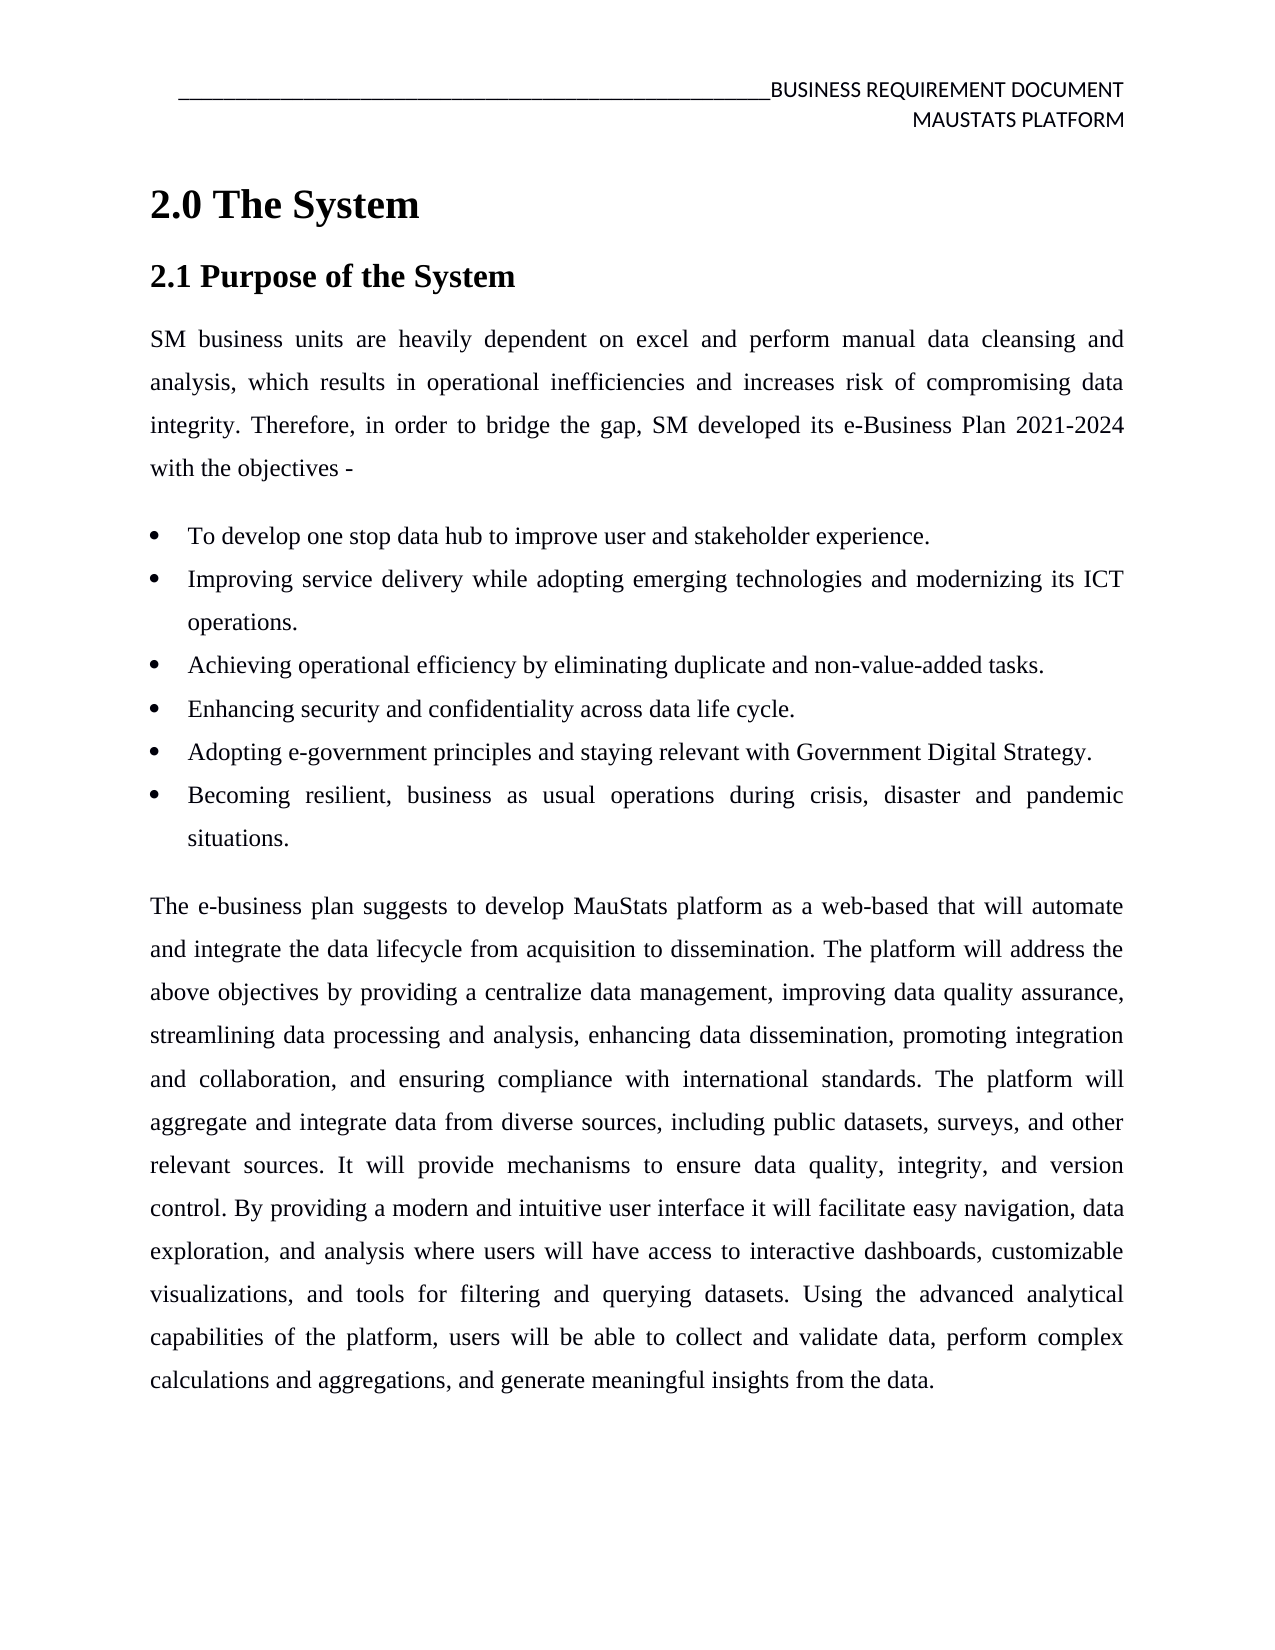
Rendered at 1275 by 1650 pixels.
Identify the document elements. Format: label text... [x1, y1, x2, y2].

list To develop one stop data hub to improve user and stakeholder experience. [150, 521, 1125, 550]
text SM business units are heavily dependent on excel and perform manual data cleansing and analysis, which results in operational inefficiencies and increases risk of compromising data integrity. Therefore, in order to bridge the gap, SM developed its e-Business Plan 2021-2024 with the objectives - [150, 324, 1125, 482]
text The e-business plan suggests to develop MauStats platform as a web-based that will automate and integrate the data lifecycle from acquisition to dissemination. The platform will address the above objectives by providing a centralize data management, improving data quality assurance, streamlining data processing and analysis, enhancing data dissemination, promoting integration and collaboration, and ensuring compliance with international standards. The platform will aggregate and integrate data from diverse sources, including public datasets, surveys, and other relevant sources. It will provide mechanisms to ensure data quality, integrity, and version control. By providing a modern and intuitive user interface it will facilitate easy navigation, data exploration, and analysis where users will have access to interactive dashboards, customizable visualizations, and tools for filtering and querying datasets. Using the advanced analytical capabilities of the platform, users will be able to collect and validate data, perform complex calculations and aggregations, and generate meaningful insights from the data. [150, 891, 1125, 1394]
list Improving service delivery while adopting emerging technologies and modernizing its ICT operations. [150, 564, 1125, 636]
list Enhancing security and confidentiality across data life cycle. [150, 694, 1125, 722]
list Achieving operational efficiency by eliminating duplicate and non-value-added tasks. [150, 651, 1125, 679]
list Adopting e-government principles and staying relevant with Government Digital Strategy. [150, 737, 1125, 766]
subtitle 2.0 The System [150, 179, 1125, 227]
subtitle 2.1 Purpose of the System [150, 256, 1125, 294]
list Becoming resilient, business as usual operations during crisis, disaster and pandemic situations. [150, 780, 1125, 852]
